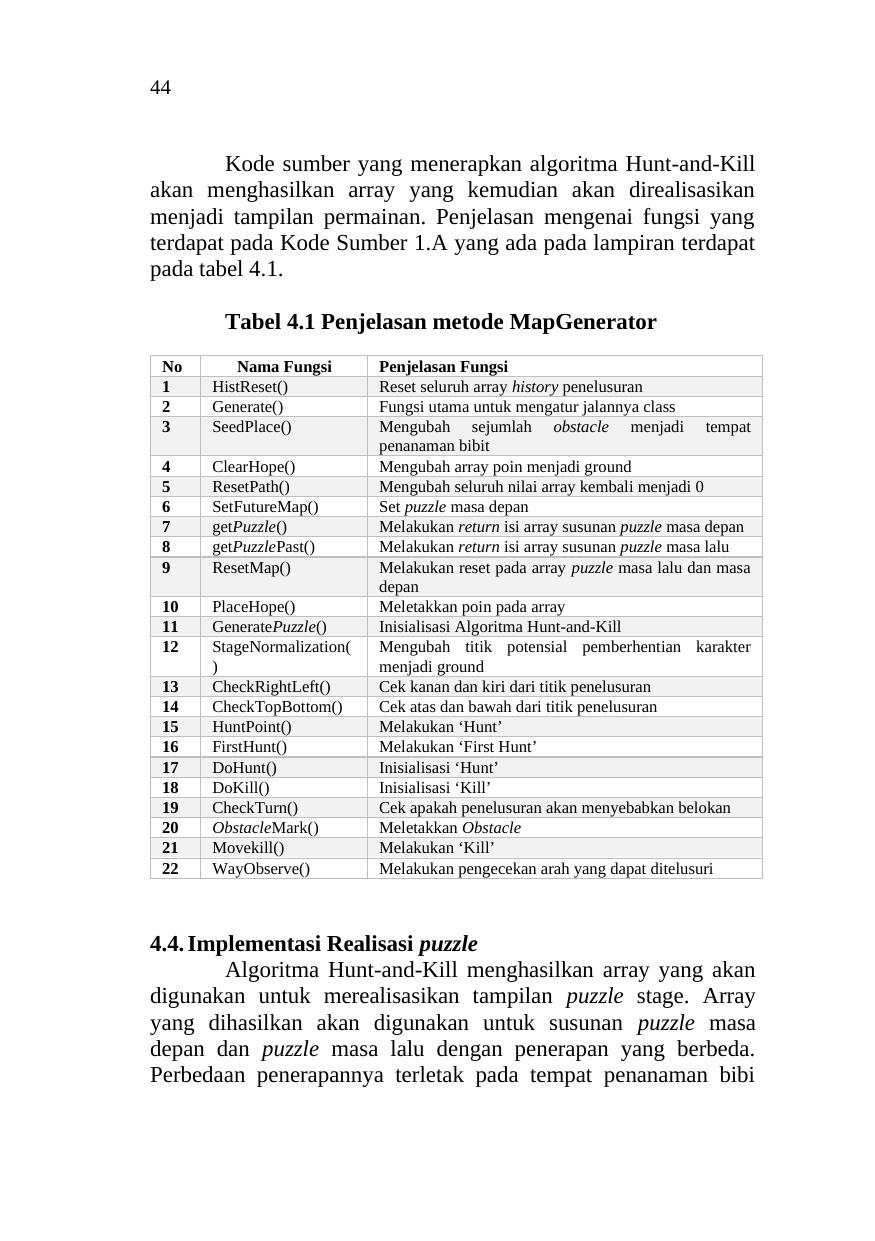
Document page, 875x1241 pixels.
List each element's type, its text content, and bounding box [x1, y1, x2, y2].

table_cell Meletakkan Obstacle [368, 818, 762, 837]
table_cell Melakukan return isi array susunan puzzle masa lalu [368, 537, 762, 556]
table_cell 8 [151, 537, 200, 556]
table_cell 18 [151, 778, 200, 797]
table_cell Melakukan reset pada array puzzle masa lalu dan masa depan [368, 558, 762, 596]
table_header No [151, 356, 200, 376]
table_cell CheckRightLeft() [201, 677, 367, 696]
table_cell Cek kanan dan kiri dari titik penelusuran [368, 677, 762, 696]
table_cell Mengubah sejumlah obstacle menjadi tempat penanaman bibit [368, 417, 762, 455]
text Kode sumber yang menerapkan algoritma Hunt-and-Kill akan menghasilkan array yang kemudian akan direalisasikan menjadi tampilan permainan. Penjelasan mengenai fungsi yang terdapat pada Kode Sumber 1.A yang ada pada lampiran terdapat pada tabel 4.1. [150, 150, 756, 282]
table_cell 12 [151, 637, 200, 676]
table_cell 17 [151, 758, 200, 777]
table_cell 22 [151, 859, 200, 878]
table_cell 3 [151, 417, 200, 455]
table_cell FirstHunt() [201, 737, 367, 756]
table_header Penjelasan Fungsi [368, 356, 762, 376]
table_header Nama Fungsi [201, 356, 367, 376]
table_cell 1 [151, 377, 200, 396]
table_cell 21 [151, 838, 200, 857]
table_cell GeneratePuzzle() [201, 617, 367, 636]
table_cell 9 [151, 558, 200, 596]
table_cell 5 [151, 477, 200, 496]
table_cell Mengubah titik potensial pemberhentian karakter menjadi ground [368, 637, 762, 676]
table_cell Melakukan ‘First Hunt’ [368, 737, 762, 756]
table_cell CheckTopBottom() [201, 697, 367, 716]
table_cell 15 [151, 717, 200, 736]
table_cell 14 [151, 697, 200, 716]
table_cell getPuzzle() [201, 517, 367, 536]
table_cell CheckTurn() [201, 798, 367, 817]
table_cell Inisialisasi ‘Kill’ [368, 778, 762, 797]
table_cell 2 [151, 397, 200, 416]
table_cell SeedPlace() [201, 417, 367, 455]
table_cell 7 [151, 517, 200, 536]
table_cell Mengubah array poin menjadi ground [368, 456, 762, 476]
table_cell 4 [151, 456, 200, 476]
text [150, 956, 756, 1088]
table_cell Inisialisasi ‘Hunt’ [368, 758, 762, 777]
table_cell ObstacleMark() [201, 818, 367, 837]
table_cell 19 [151, 798, 200, 817]
table_cell 20 [151, 818, 200, 837]
table_cell Mengubah seluruh nilai array kembali menjadi 0 [368, 477, 762, 496]
table_cell HuntPoint() [201, 717, 367, 736]
table_cell Cek atas dan bawah dari titik penelusuran [368, 697, 762, 716]
table_cell Melakukan pengecekan arah yang dapat ditelusuri [368, 859, 762, 878]
table_cell WayObserve() [201, 859, 367, 878]
table_cell StageNormalization() [201, 637, 367, 676]
table_cell getPuzzlePast() [201, 537, 367, 556]
table_cell Melakukan ‘Hunt’ [368, 717, 762, 736]
table_cell ResetPath() [201, 477, 367, 496]
table_cell 16 [151, 737, 200, 756]
table_cell 11 [151, 617, 200, 636]
table_cell Cek apakah penelusuran akan menyebabkan belokan [368, 798, 762, 817]
table_cell 10 [151, 597, 200, 616]
table_cell Meletakkan poin pada array [368, 597, 762, 616]
table_cell 6 [151, 497, 200, 516]
table_cell ClearHope() [201, 456, 367, 476]
text Tabel 4.1 Penjelasan metode MapGenerator [150, 308, 756, 334]
table_cell Fungsi utama untuk mengatur jalannya class [368, 397, 762, 416]
table_cell ResetMap() [201, 558, 367, 596]
table_cell Melakukan ‘Kill’ [368, 838, 762, 857]
table_cell PlaceHope() [201, 597, 367, 616]
table_cell DoKill() [201, 778, 367, 797]
table_cell Generate() [201, 397, 367, 416]
table_cell SetFutureMap() [201, 497, 367, 516]
table_cell Set puzzle masa depan [368, 497, 762, 516]
table_cell Melakukan return isi array susunan puzzle masa depan [368, 517, 762, 536]
table_cell Movekill() [201, 838, 367, 857]
table_cell HistReset() [201, 377, 367, 396]
table_cell DoHunt() [201, 758, 367, 777]
table_cell 13 [151, 677, 200, 696]
subtitle Implementasi Realisasi puzzle [150, 930, 756, 956]
table_cell Reset seluruh array history penelusuran [368, 377, 762, 396]
table_cell Inisialisasi Algoritma Hunt-and-Kill [368, 617, 762, 636]
